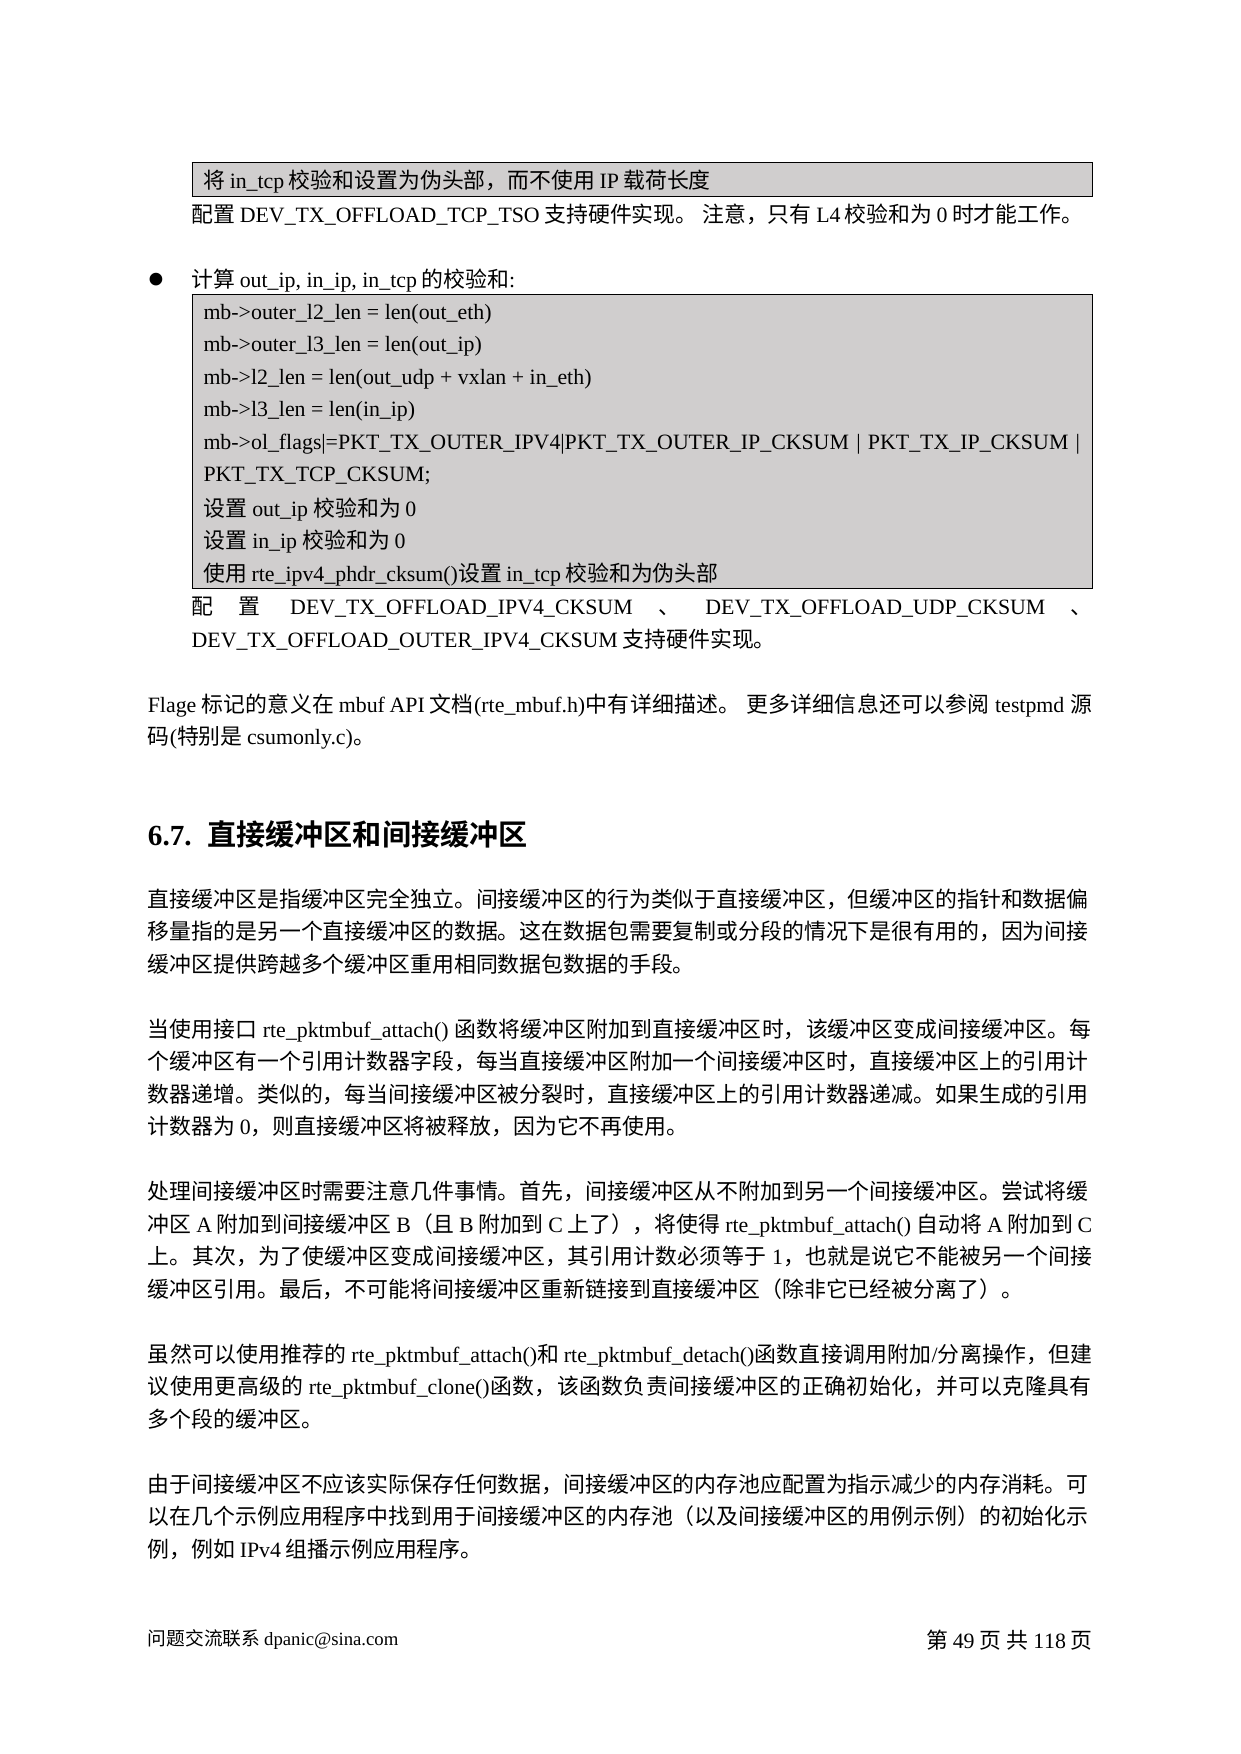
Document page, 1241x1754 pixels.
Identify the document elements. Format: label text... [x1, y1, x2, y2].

text 直接缓冲区是指缓冲区完全独立。间接缓冲区的行为类似于直接缓冲区，但缓冲区的指针和数据偏移量指的是另一个直接缓冲区的数据。这在数据包需要复制或分段的情况下是很有用的，因为间接缓冲区提供跨越多个缓冲区重用相同数据包数据的手段。 [148, 881, 1092, 979]
text 虽然可以使用推荐的rte_pktmbuf_attach()和rte_pktmbuf_detach()函数直接调用附加/分离操作，但建议使用更高级的rte_pktmbuf_clone()函数，该函数负责间接缓冲区的正确初始化，并可以克隆具有多个段的缓冲区。 [148, 1336, 1092, 1434]
text 由于间接缓冲区不应该实际保存任何数据，间接缓冲区的内存池应配置为指示减少的内存消耗。可以在几个示例应用程序中找到用于间接缓冲区的内存池（以及间接缓冲区的用例示例）的初始化示例，例如IPv4组播示例应用程序。 [148, 1466, 1092, 1564]
text 处理间接缓冲区时需要注意几件事情。首先，间接缓冲区从不附加到另一个间接缓冲区。尝试将缓冲区A附加到间接缓冲区B（且B附加到C上了），将使得rte_pktmbuf_attach() 自动将A附加到C上。其次，为了使缓冲区变成间接缓冲区，其引用计数必须等于1，也就是说它不能被另一个间接缓冲区引用。最后，不可能将间接缓冲区重新链接到直接缓冲区（除非它已经被分离了）。 [148, 1174, 1092, 1304]
text Flage标记的意义在mbuf API文档(rte_mbuf.h)中有详细描述。 更多详细信息还可以参阅testpmd 源码(特别是csumonly.c)。 [148, 686, 1092, 751]
list 计算out_ip, in_ip, in_tcp的校验和: [148, 262, 1092, 294]
text 配置DEV_TX_OFFLOAD_IPV4_CKSUM、DEV_TX_OFFLOAD_UDP_CKSUM、 DEV_TX_OFFLOAD_OUTER_IPV4_CKSUM支持硬件实现。 [191, 589, 1092, 654]
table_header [193, 163, 1092, 196]
table_header mb->outer_l2_len = len(out_eth) mb->outer_l3_len = len(out_ip) mb->l2_len = len(out_udp + vxlan + in_eth) mb->l3_len = len(in_ip) mb->ol_flags|=PKT_TX_OUTER_IPV4|PKT_TX_OUTER_IP_CKSUM | PKT_TX_IP_CKSUM | PKT_TX_TCP_CKSUM; 设置 out_ip 校验和为0 设置 in_ip 校验和为0 使用rte_ipv4_phdr_cksum()设置in_tcp校验和为伪头部 [193, 295, 1092, 588]
text 配置DEV_TX_OFFLOAD_TCP_TSO支持硬件实现。 注意，只有L4校验和为0时才能工作。 [148, 197, 1092, 229]
text 当使用接口 rte_pktmbuf_attach() 函数将缓冲区附加到直接缓冲区时，该缓冲区变成间接缓冲区。每个缓冲区有一个引用计数器字段，每当直接缓冲区附加一个间接缓冲区时，直接缓冲区上的引用计数器递增。类似的，每当间接缓冲区被分裂时，直接缓冲区上的引用计数器递减。如果生成的引用计数器为0，则直接缓冲区将被释放，因为它不再使用。 [148, 1011, 1092, 1141]
subtitle 直接缓冲区和间接缓冲区 [148, 800, 1092, 865]
